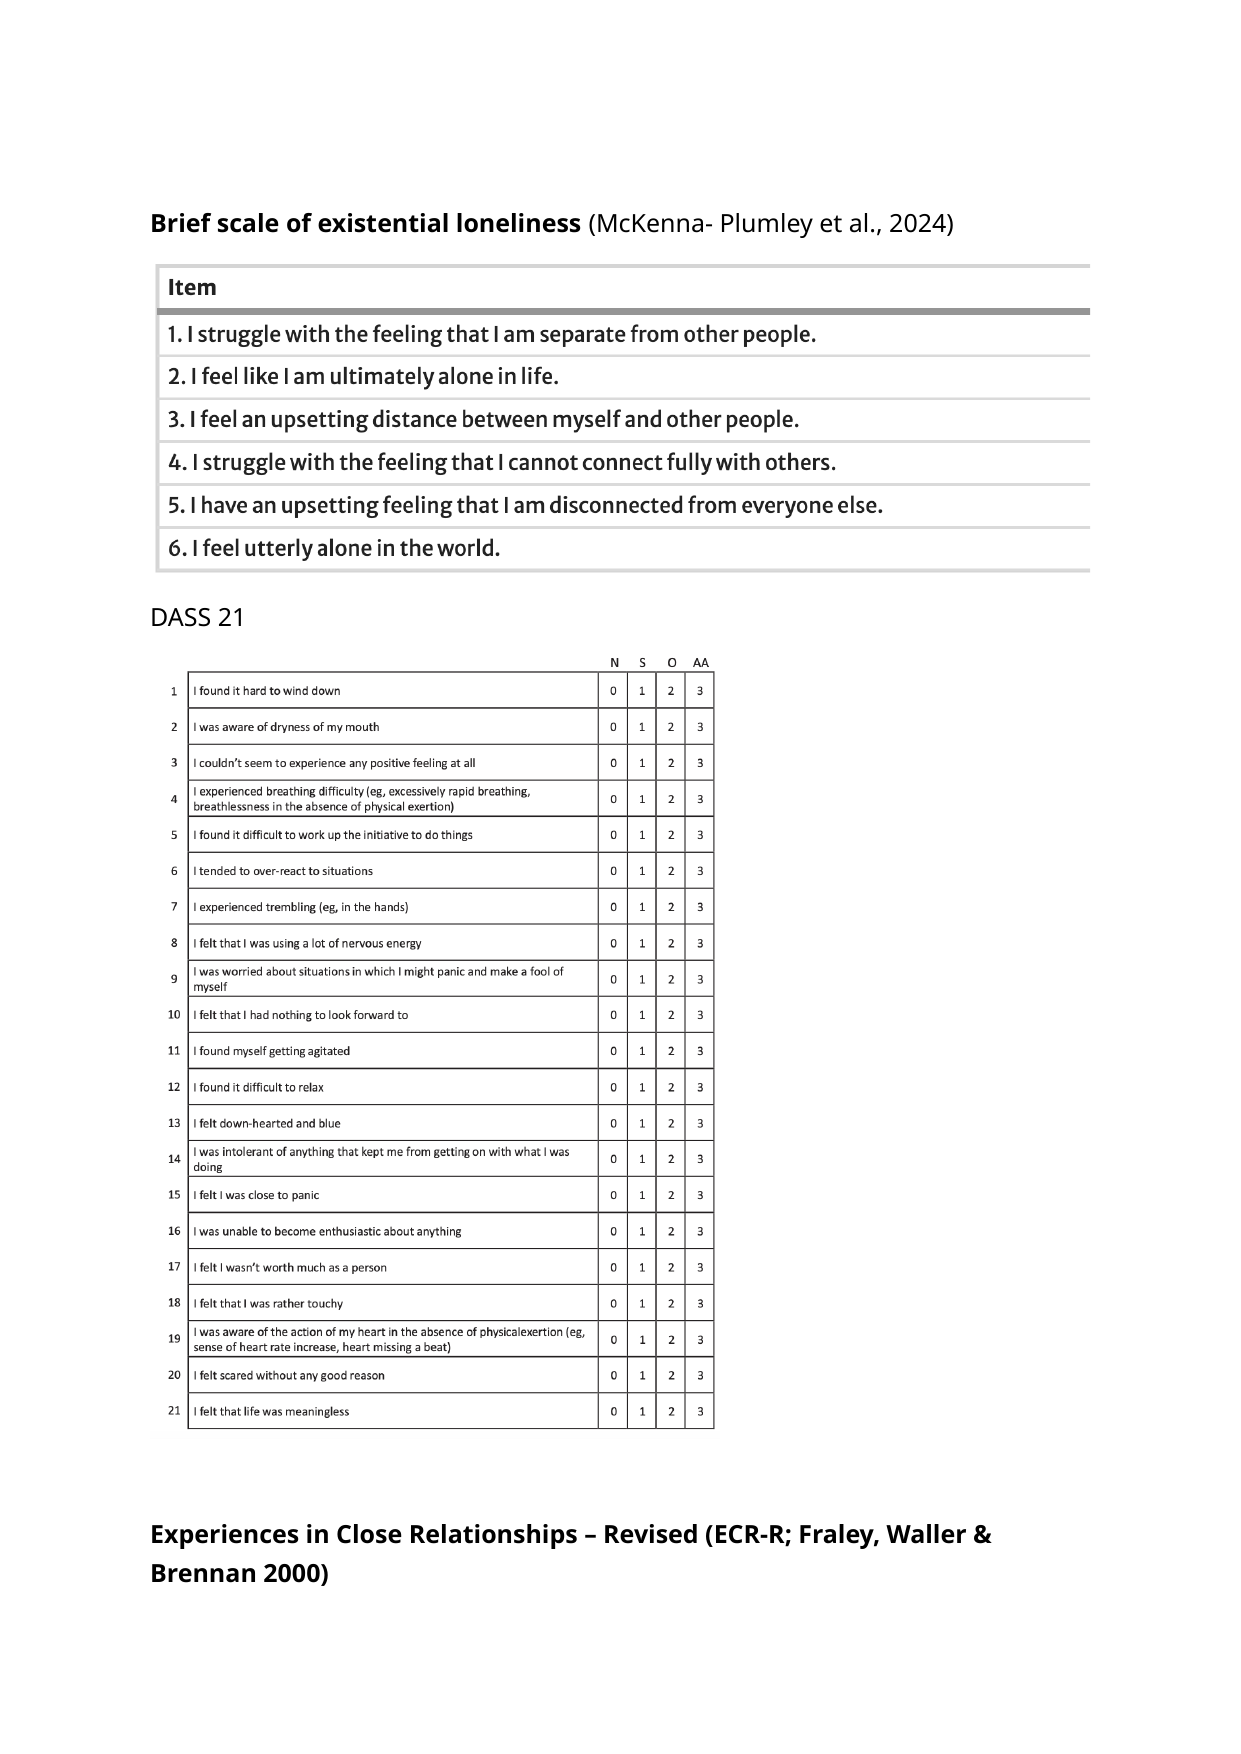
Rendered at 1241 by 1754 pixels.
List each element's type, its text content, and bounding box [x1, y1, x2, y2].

text Brief scale of existential loneliness (McKenna- Plumley et al., 2024) [150, 206, 1090, 240]
picture [150, 261, 1091, 578]
text Experiences in Close Relationships – Revised (ECR-R; Fraley, Waller & Brennan 2000) [150, 1516, 1090, 1589]
text DASS 21 [150, 599, 1090, 633]
picture [150, 655, 721, 1439]
